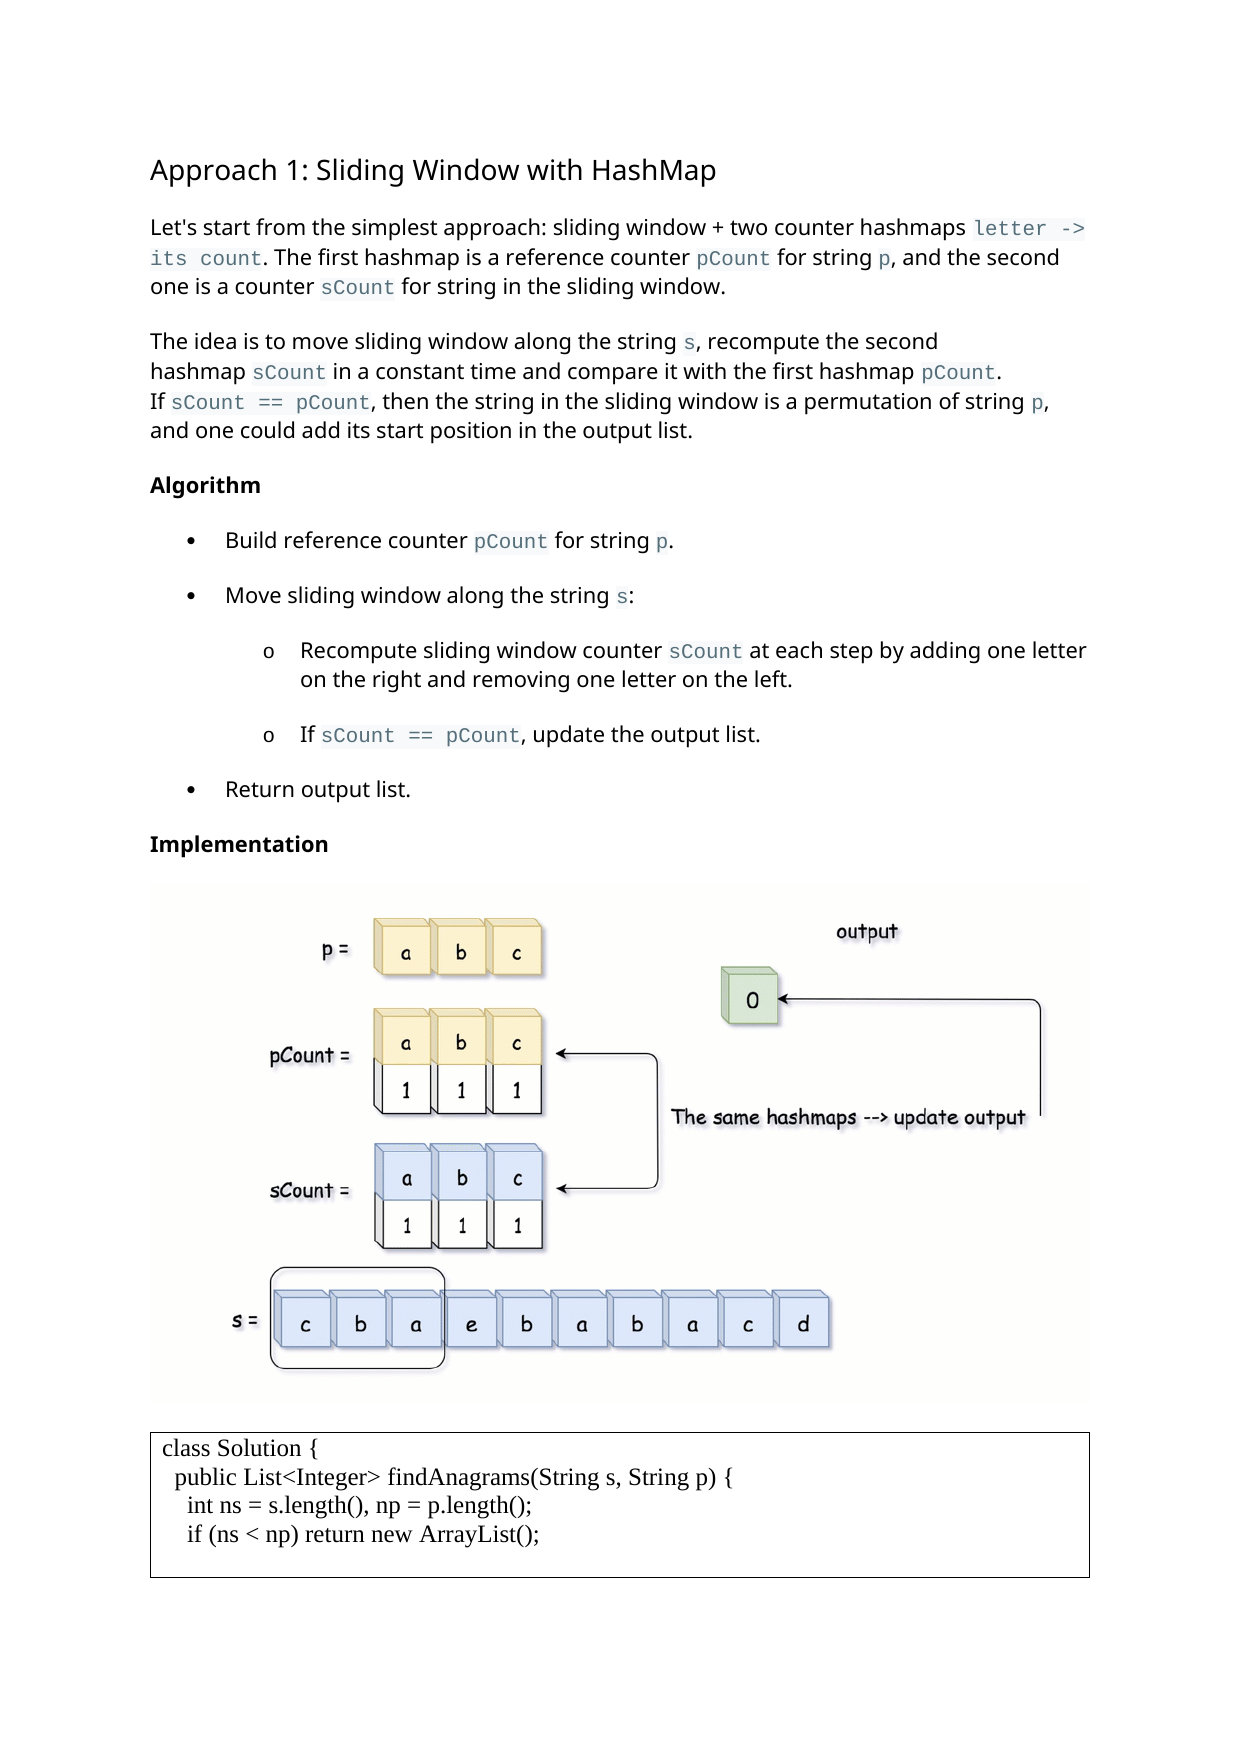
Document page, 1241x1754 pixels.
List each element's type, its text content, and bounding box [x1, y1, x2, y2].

list Move sliding window along the string s: [187, 580, 1090, 610]
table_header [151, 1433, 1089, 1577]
list Recompute sliding window counter sCount at each step by adding one letter on the right and removing one letter on the left. [262, 635, 1090, 694]
text Approach 1: Sliding Window with HashMap [150, 150, 1090, 188]
list Build reference counter pCount for string p. [187, 525, 1090, 555]
text Algorithm [150, 470, 1090, 500]
list If sCount == pCount, update the output list. [262, 719, 1090, 749]
text Implementation [150, 829, 1090, 859]
text Let's start from the simplest approach: sliding window + two counter hashmaps letter -> its count. The first hashmap is a reference counter pCount for string p, and the second one is a counter sCount for string in the sliding window. [150, 212, 1090, 301]
picture [150, 883, 1091, 1403]
text The idea is to move sliding window along the string s, recompute the second hashmap sCount in a constant time and compare it with the first hashmap pCount. If sCount == pCount, then the string in the sliding window is a permutation of string p, and one could add its start position in the output list. [150, 326, 1090, 445]
list Return output list. [187, 774, 1090, 804]
